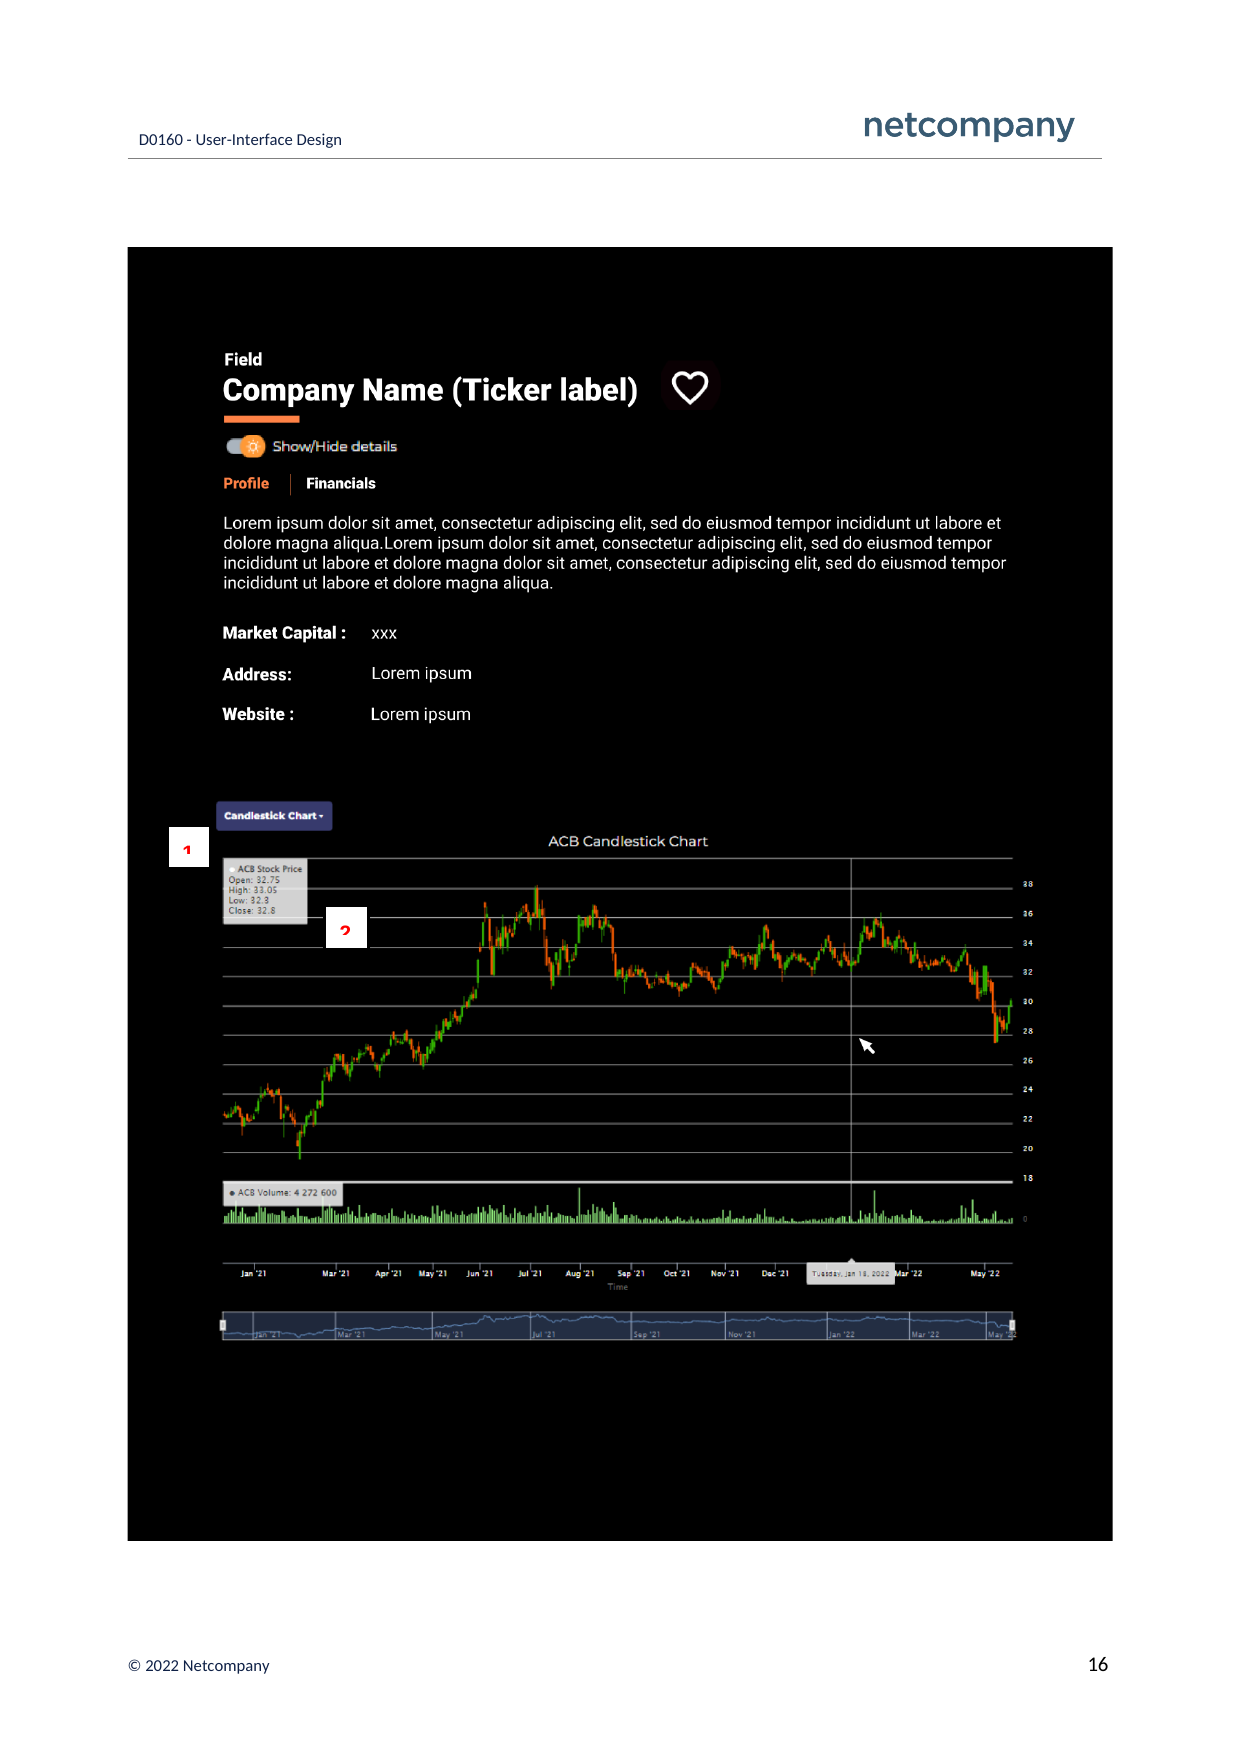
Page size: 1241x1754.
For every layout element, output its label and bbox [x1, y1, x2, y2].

picture [847, 102, 1092, 150]
picture [127, 247, 1113, 1541]
